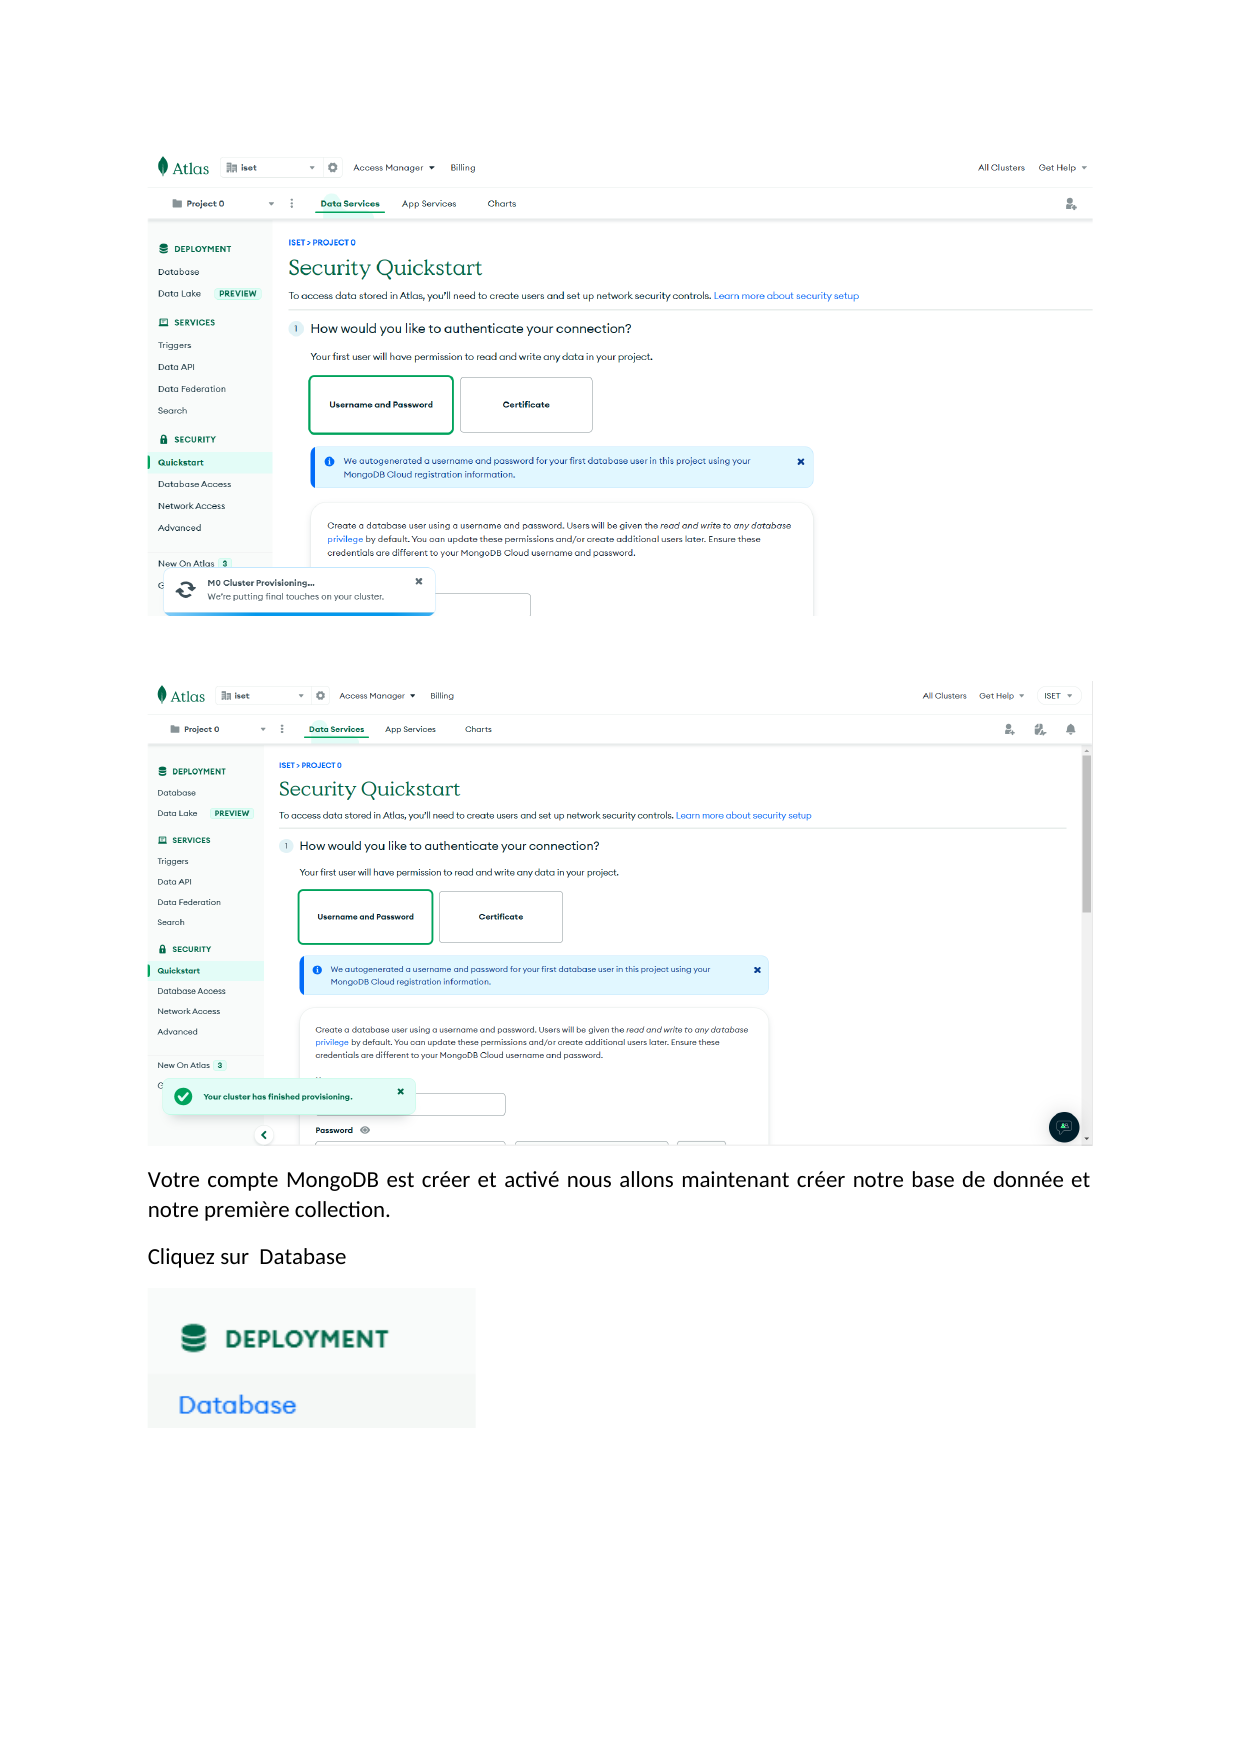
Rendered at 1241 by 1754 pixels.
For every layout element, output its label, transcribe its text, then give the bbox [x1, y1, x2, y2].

text Cliquez sur Database [148, 1242, 1093, 1270]
picture [147, 681, 1093, 1146]
picture [147, 1288, 476, 1428]
picture [147, 147, 1093, 616]
text Votre compte MongoDB est créer et activé nous allons maintenant créer notre base de donnée et notre première collection. [148, 1165, 1093, 1223]
